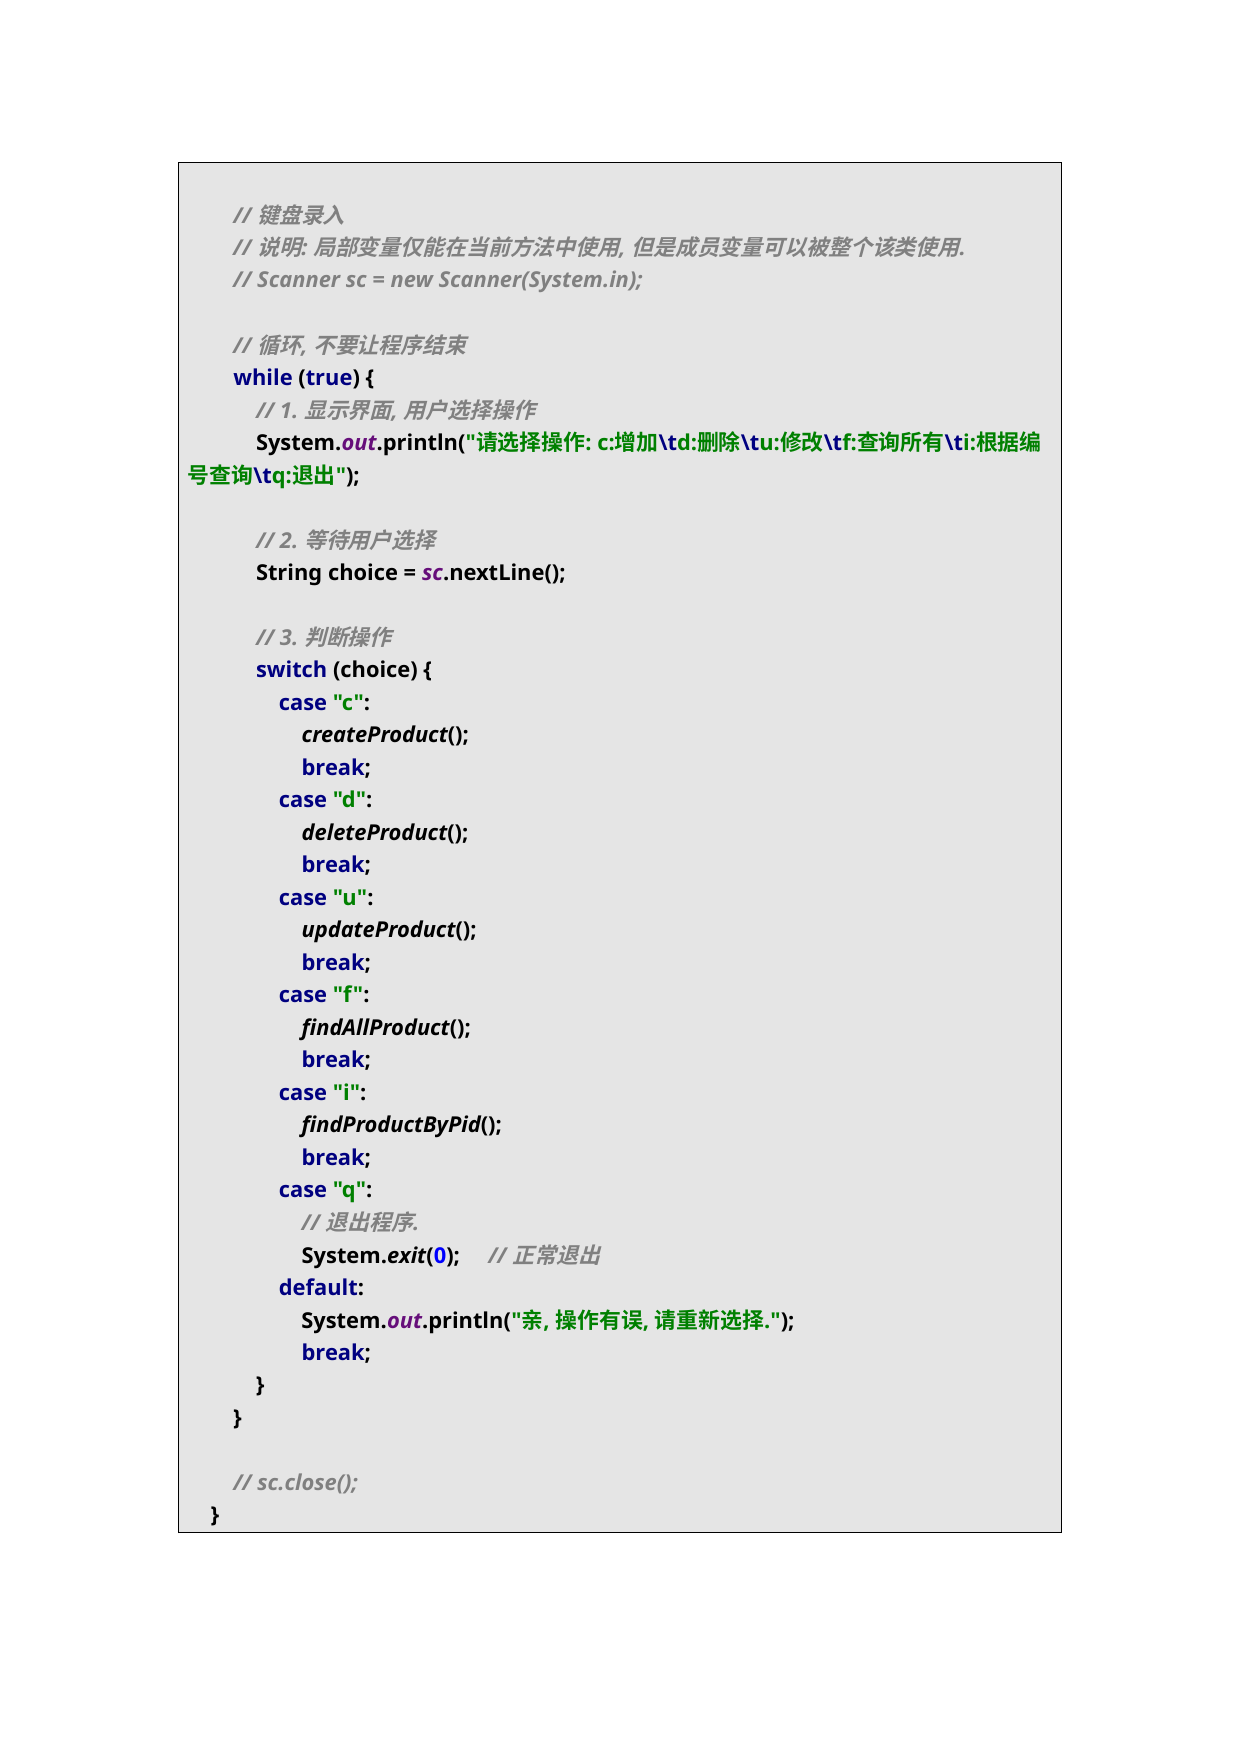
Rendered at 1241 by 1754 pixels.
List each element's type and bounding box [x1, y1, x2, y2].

text [179, 163, 1061, 1532]
